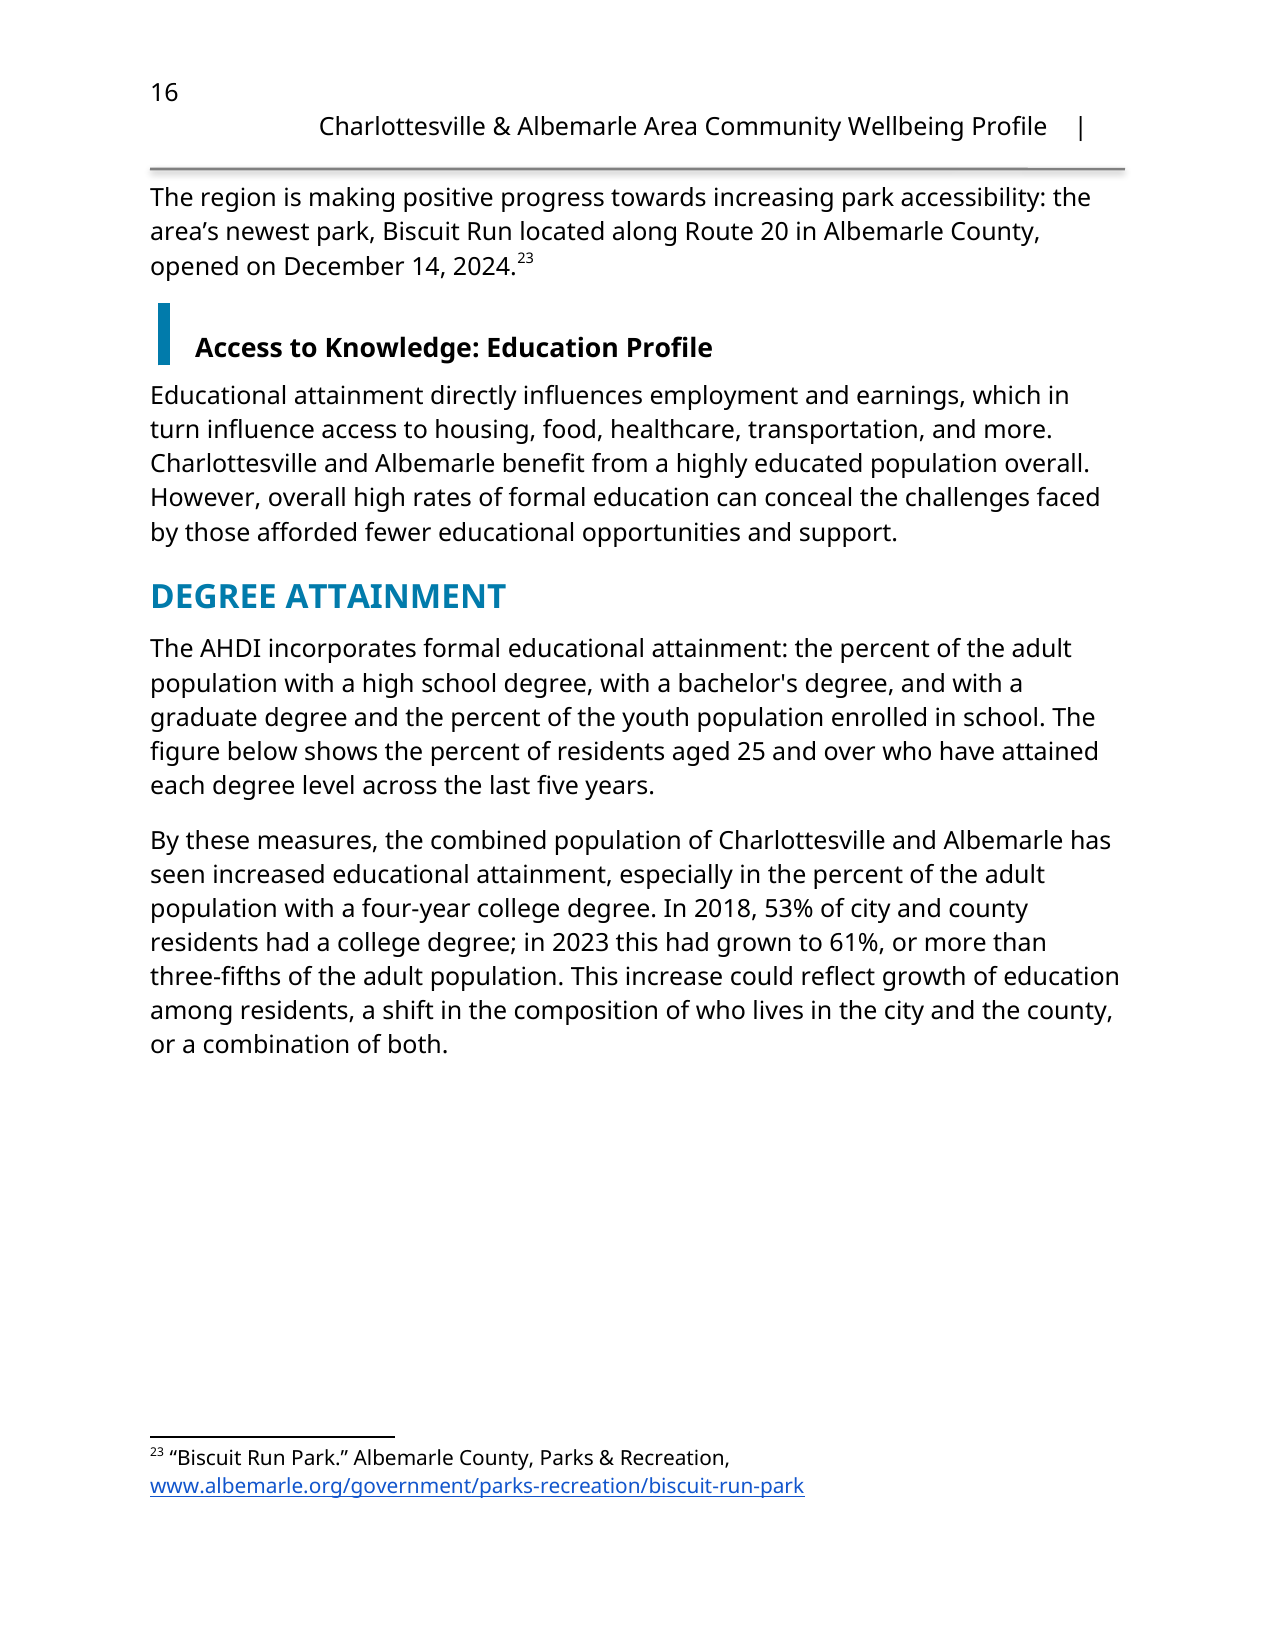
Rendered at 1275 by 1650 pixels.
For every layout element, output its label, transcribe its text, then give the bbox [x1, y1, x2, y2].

subtitle Degree Attainment [150, 573, 1125, 619]
text By these measures, the combined population of Charlottesville and Albemarle has seen increased educational attainment, especially in the percent of the adult population with a four-year college degree. In 2018, 53% of city and county residents had a college degree; in 2023 this had grown to 61%, or more than three-fifths of the adult population. This increase could reflect growth of education among residents, a shift in the composition of who lives in the city and the county, or a combination of both. [150, 822, 1125, 1061]
text The AHDI incorporates formal educational attainment: the percent of the adult population with a high school degree, with a bachelor's degree, and with a graduate degree and the percent of the youth population enrolled in school. The figure below shows the percent of residents aged 25 and over who have attained each degree level across the last five years. [150, 631, 1125, 801]
subtitle Access to Knowledge: Education Profile [170, 303, 1125, 365]
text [150, 180, 1125, 282]
text Educational attainment directly influences employment and earnings, which in turn influence access to housing, food, healthcare, transportation, and more. Charlottesville and Albemarle benefit from a highly educated population overall. However, overall high rates of formal education can conceal the challenges faced by those afforded fewer educational opportunities and support. [150, 378, 1125, 548]
